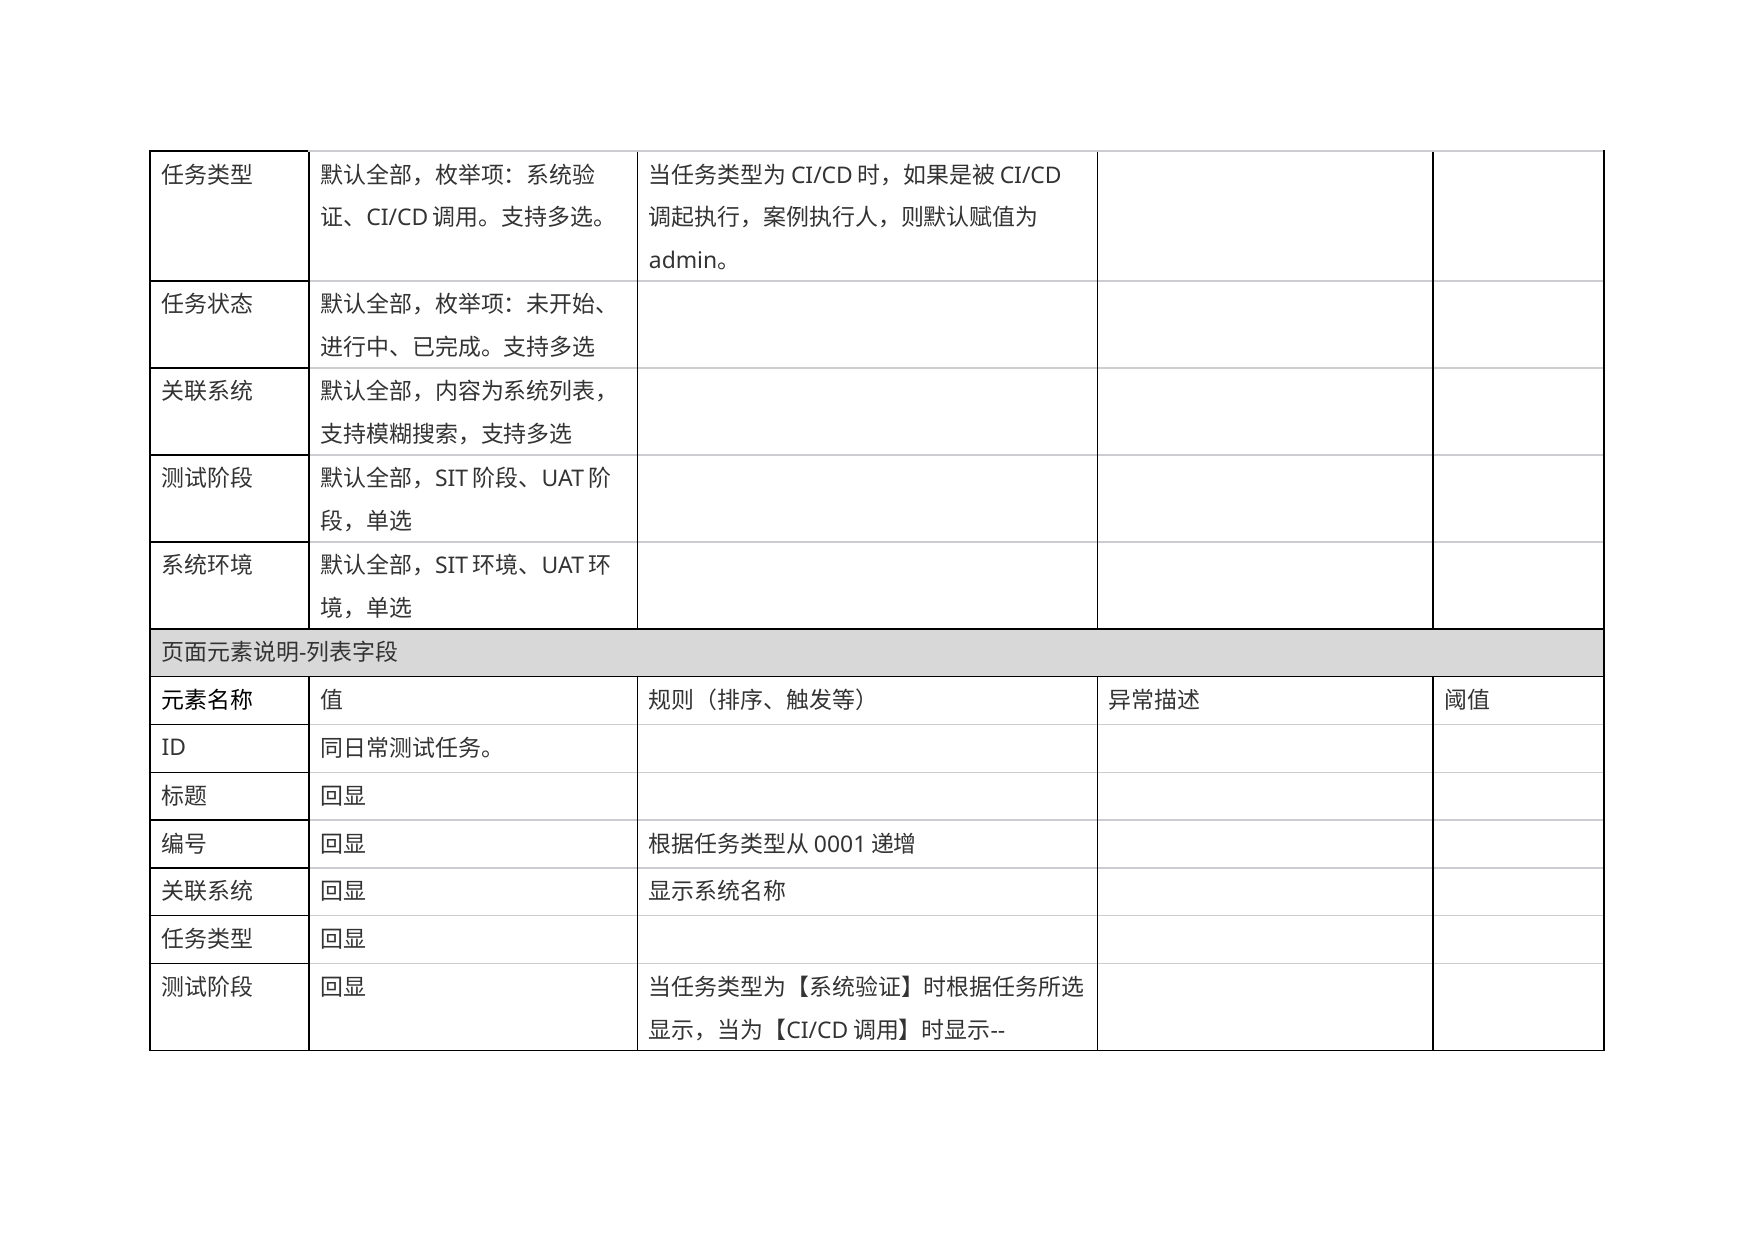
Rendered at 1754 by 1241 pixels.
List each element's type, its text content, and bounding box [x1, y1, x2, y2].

table_cell [1098, 369, 1432, 454]
table_cell 同日常测试任务。 [310, 725, 637, 771]
table_cell 任务类型 [151, 152, 308, 280]
table_cell [1434, 543, 1603, 628]
table_cell 值 [310, 677, 637, 723]
table_cell 当任务类型为【系统验证】时根据任务所选显示，当为【CI/CD调用】时显示-- [638, 964, 1097, 1049]
table_cell [1434, 869, 1603, 915]
table_cell [638, 369, 1097, 454]
table_cell [1434, 916, 1603, 963]
table_cell 回显 [310, 916, 637, 963]
table_cell [1098, 282, 1432, 367]
table_cell 标题 [151, 773, 308, 819]
table_cell 编号 [151, 821, 308, 867]
table_cell 默认全部，枚举项：系统验证、CI/CD调用。支持多选。 [310, 152, 637, 280]
table_cell [638, 456, 1097, 541]
table_cell [1098, 821, 1432, 867]
table_cell 回显 [310, 964, 637, 1049]
table_cell [638, 725, 1097, 771]
table_cell 回显 [310, 821, 637, 867]
table_cell [1098, 869, 1432, 915]
table_cell [1098, 916, 1432, 963]
table_cell [638, 916, 1097, 963]
table_cell 测试阶段 [151, 456, 308, 541]
table_cell 当任务类型为CI/CD时，如果是被CI/CD调起执行，案例执行人，则默认赋值为admin。 [638, 152, 1097, 280]
table_cell [1434, 152, 1603, 280]
table_cell [1098, 964, 1432, 1049]
table_cell 默认全部，SIT阶段、UAT阶段，单选 [310, 456, 637, 541]
table_cell 回显 [310, 773, 637, 819]
table_cell [1098, 456, 1432, 541]
table_cell [1434, 725, 1603, 771]
table_cell 关联系统 [151, 369, 308, 454]
table_cell 回显 [310, 869, 637, 915]
table_cell [1098, 773, 1432, 819]
table_cell [1434, 456, 1603, 541]
table_cell [638, 773, 1097, 819]
table_cell [1098, 152, 1432, 280]
table_cell 默认全部，枚举项：未开始、进行中、已完成。支持多选 [310, 282, 637, 367]
table_cell [1434, 282, 1603, 367]
table_cell 规则（排序、触发等） [638, 677, 1097, 723]
table_cell 根据任务类型从0001递增 [638, 821, 1097, 867]
table_cell 页面元素说明-列表字段 [151, 630, 1603, 676]
table_cell [1434, 773, 1603, 819]
table_cell 阈值 [1434, 677, 1603, 723]
table_cell 测试阶段 [151, 964, 308, 1049]
table_cell 默认全部，内容为系统列表，支持模糊搜索，支持多选 [310, 369, 637, 454]
table_cell 任务类型 [151, 916, 308, 963]
table_cell 元素名称 [151, 677, 308, 723]
table_cell 默认全部，SIT环境、UAT环境，单选 [310, 543, 637, 628]
table_cell [638, 543, 1097, 628]
table_cell 关联系统 [151, 869, 308, 915]
table_cell [1434, 821, 1603, 867]
table_cell 异常描述 [1098, 677, 1432, 723]
table_cell 显示系统名称 [638, 869, 1097, 915]
table_cell [1098, 543, 1432, 628]
table_cell 任务状态 [151, 282, 308, 367]
table_cell ID [151, 725, 308, 771]
table_cell [1434, 369, 1603, 454]
table_cell [1098, 725, 1432, 771]
table_cell [1434, 964, 1603, 1049]
table_cell [638, 282, 1097, 367]
table_cell 系统环境 [151, 543, 308, 628]
